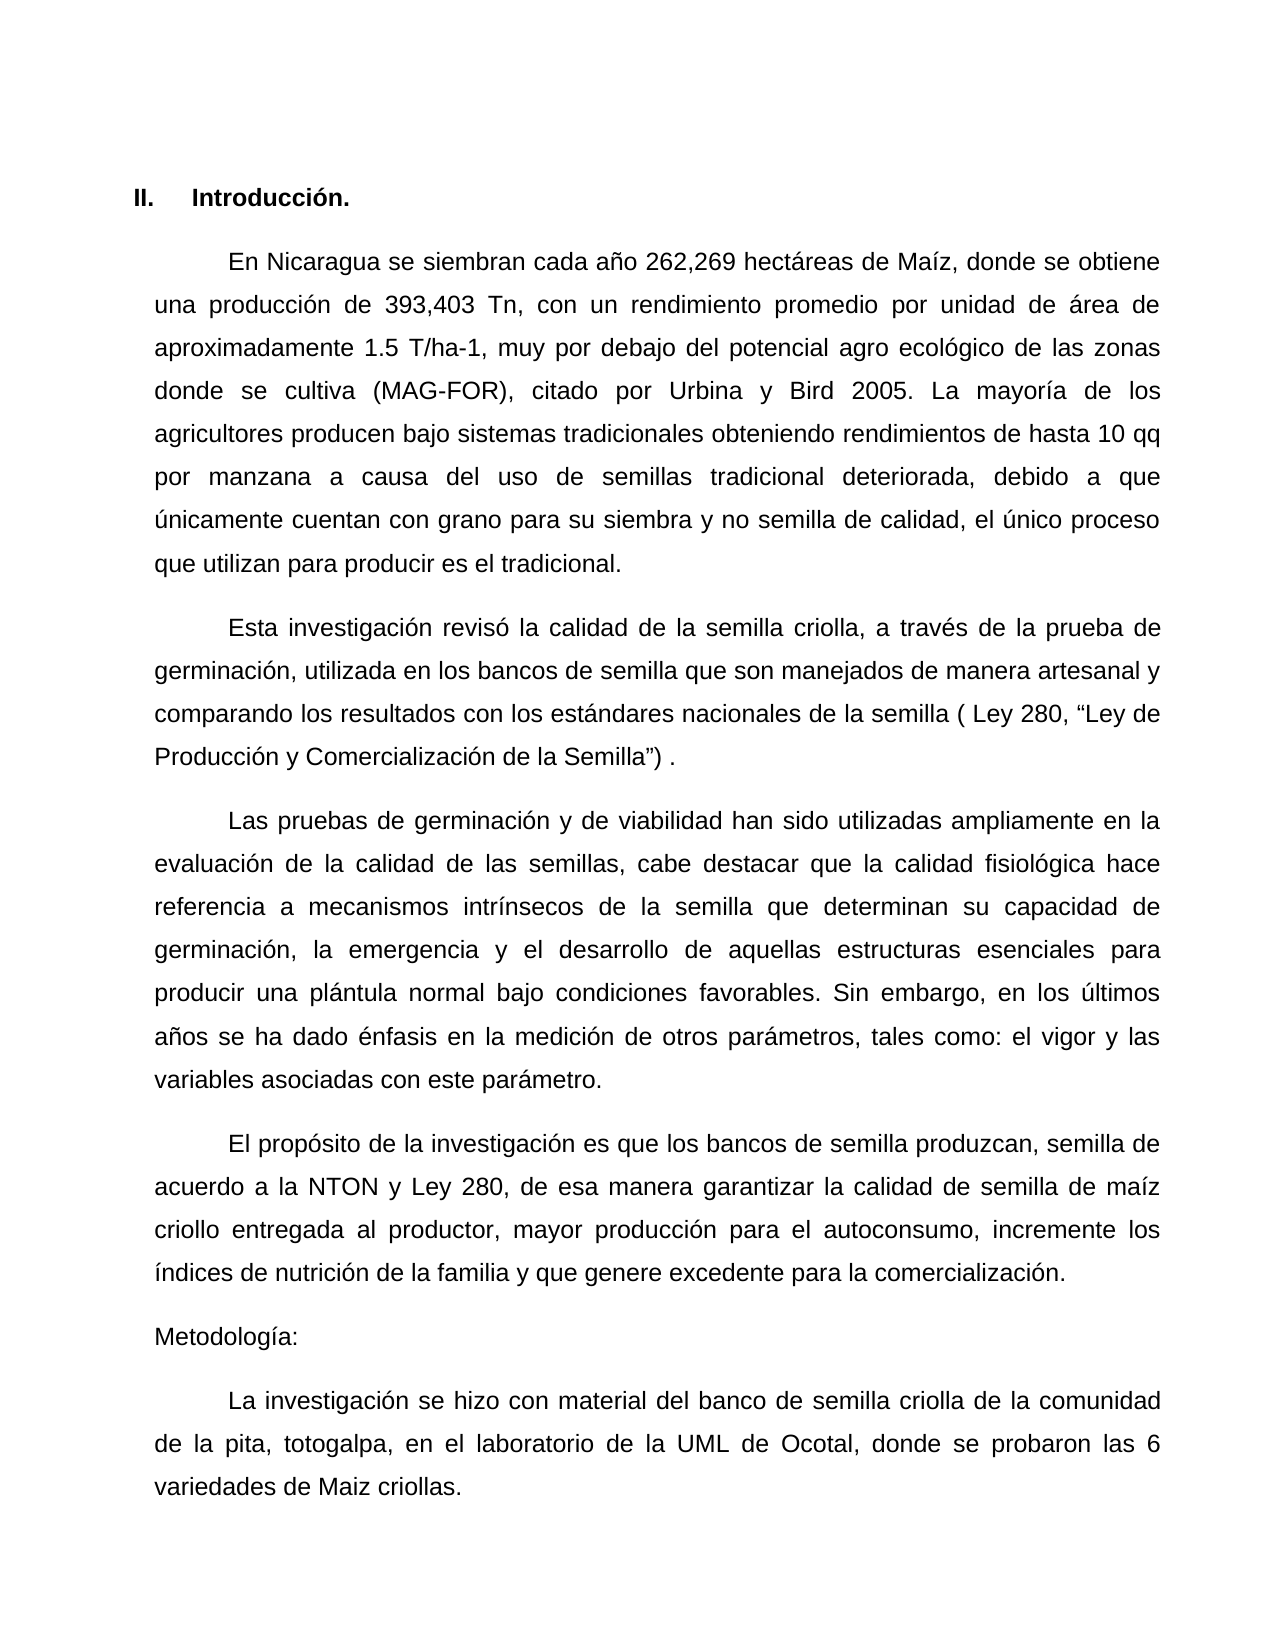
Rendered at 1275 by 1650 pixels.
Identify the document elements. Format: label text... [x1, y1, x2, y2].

text En Nicaragua se siembran cada año 262,269 hectáreas de Maíz, donde se obtiene una producción de 393,403 Tn, con un rendimiento promedio por unidad de área de aproximadamente 1.5 T/ha-1, muy por debajo del potencial agro ecológico de las zonas donde se cultiva (MAG-FOR), citado por Urbina y Bird 2005. La mayoría de los agricultores producen bajo sistemas tradicionales obteniendo rendimientos de hasta 10 qq por manzana a causa del uso de semillas tradicional deteriorada, debido a que únicamente cuentan con grano para su siembra y no semilla de calidad, el único proceso que utilizan para producir es el tradicional. [154, 247, 1162, 577]
list Introducción. [154, 183, 1162, 211]
text Metodología: [154, 1322, 1162, 1351]
text Las pruebas de germinación y de viabilidad han sido utilizadas ampliamente en la evaluación de la calidad de las semillas, cabe destacar que la calidad fisiológica hace referencia a mecanismos intrínsecos de la semilla que determinan su capacidad de germinación, la emergencia y el desarrollo de aquellas estructuras esenciales para producir una plántula normal bajo condiciones favorables. Sin embargo, en los últimos años se ha dado énfasis en la medición de otros parámetros, tales como: el vigor y las variables asociadas con este parámetro. [154, 806, 1162, 1093]
text Esta investigación revisó la calidad de la semilla criolla, a través de la prueba de germinación, utilizada en los bancos de semilla que son manejados de manera artesanal y comparando los resultados con los estándares nacionales de la semilla ( Ley 280, “Ley de Producción y Comercialización de la Semilla”) . [154, 612, 1162, 771]
text La investigación se hizo con material del banco de semilla criolla de la comunidad de la pita, totogalpa, en el laboratorio de la UML de Ocotal, donde se probaron las 6 variedades de Maiz criollas. [154, 1386, 1162, 1501]
text El propósito de la investigación es que los bancos de semilla produzcan, semilla de acuerdo a la NTON y Ley 280, de esa manera garantizar la calidad de semilla de maíz criollo entregada al productor, mayor producción para el autoconsumo, incremente los índices de nutrición de la familia y que genere excedente para la comercialización. [154, 1128, 1162, 1287]
